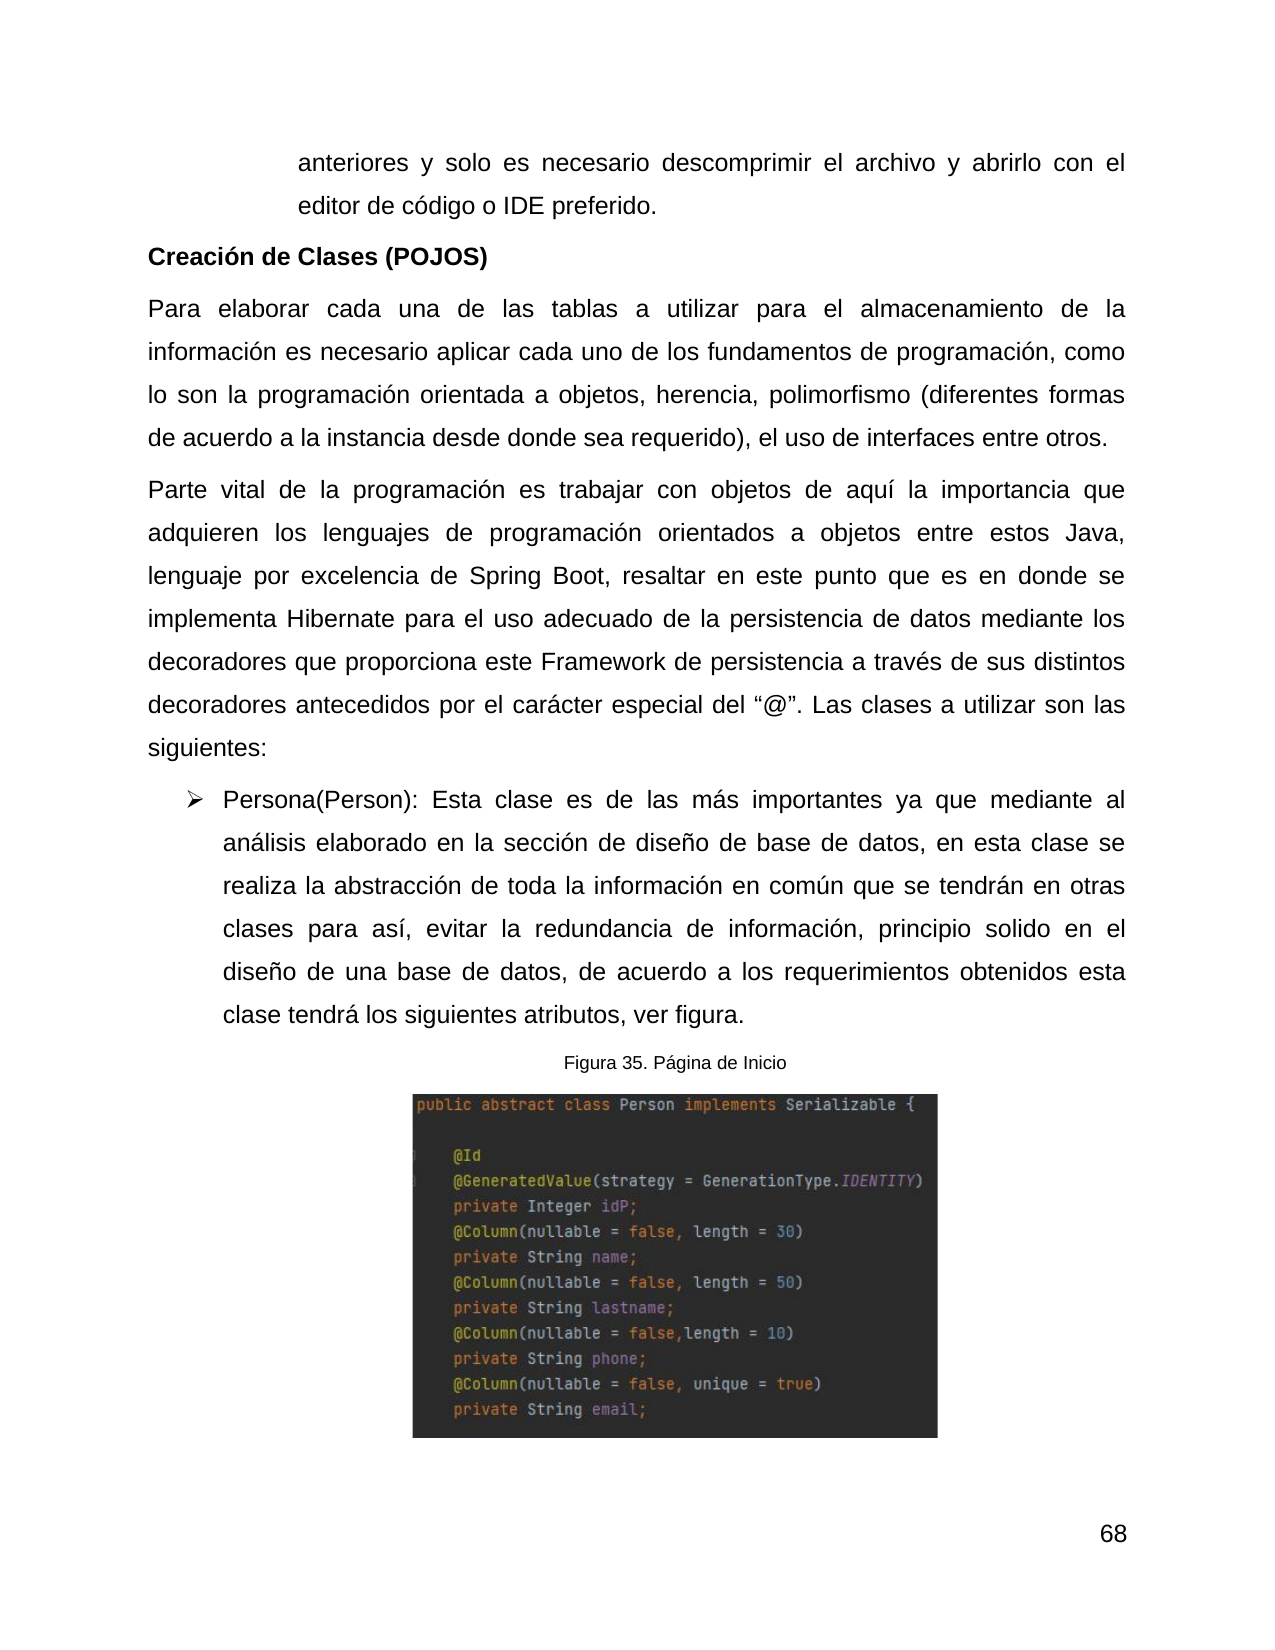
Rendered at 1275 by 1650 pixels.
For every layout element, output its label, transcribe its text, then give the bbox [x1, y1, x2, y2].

text Creación de Clases (POJOS) [148, 242, 1127, 271]
text Parte vital de la programación es trabajar con objetos de aquí la importancia que adquieren los lenguajes de programación orientados a objetos entre estos Java, lenguaje por excelencia de Spring Boot, resaltar en este punto que es en donde se implementa Hibernate para el uso adecuado de la persistencia de datos mediante los decoradores que proporciona este Framework de persistencia a través de sus distintos decoradores antecedidos por el carácter especial del “@”. Las clases a utilizar son las siguientes: [148, 474, 1127, 762]
list Persona(Person): Esta clase es de las más importantes ya que mediante al análisis elaborado en la sección de diseño de base de datos, en esta clase se realiza la abstracción de toda la información en común que se tendrán en otras clases para así, evitar la redundancia de información, principio solido en el diseño de una base de datos, de acuerdo a los requerimientos obtenidos esta clase tendrá los siguientes atributos, ver figura. [185, 785, 1127, 1029]
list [260, 148, 1127, 219]
text Figura 35. Página de Inicio [223, 1052, 1127, 1073]
text Para elaborar cada una de las tablas a utilizar para el almacenamiento de la información es necesario aplicar cada uno de los fundamentos de programación, como lo son la programación orientada a objetos, herencia, polimorfismo (diferentes formas de acuerdo a la instancia desde donde sea requerido), el uso de interfaces entre otros. [148, 294, 1127, 452]
picture [412, 1094, 938, 1438]
